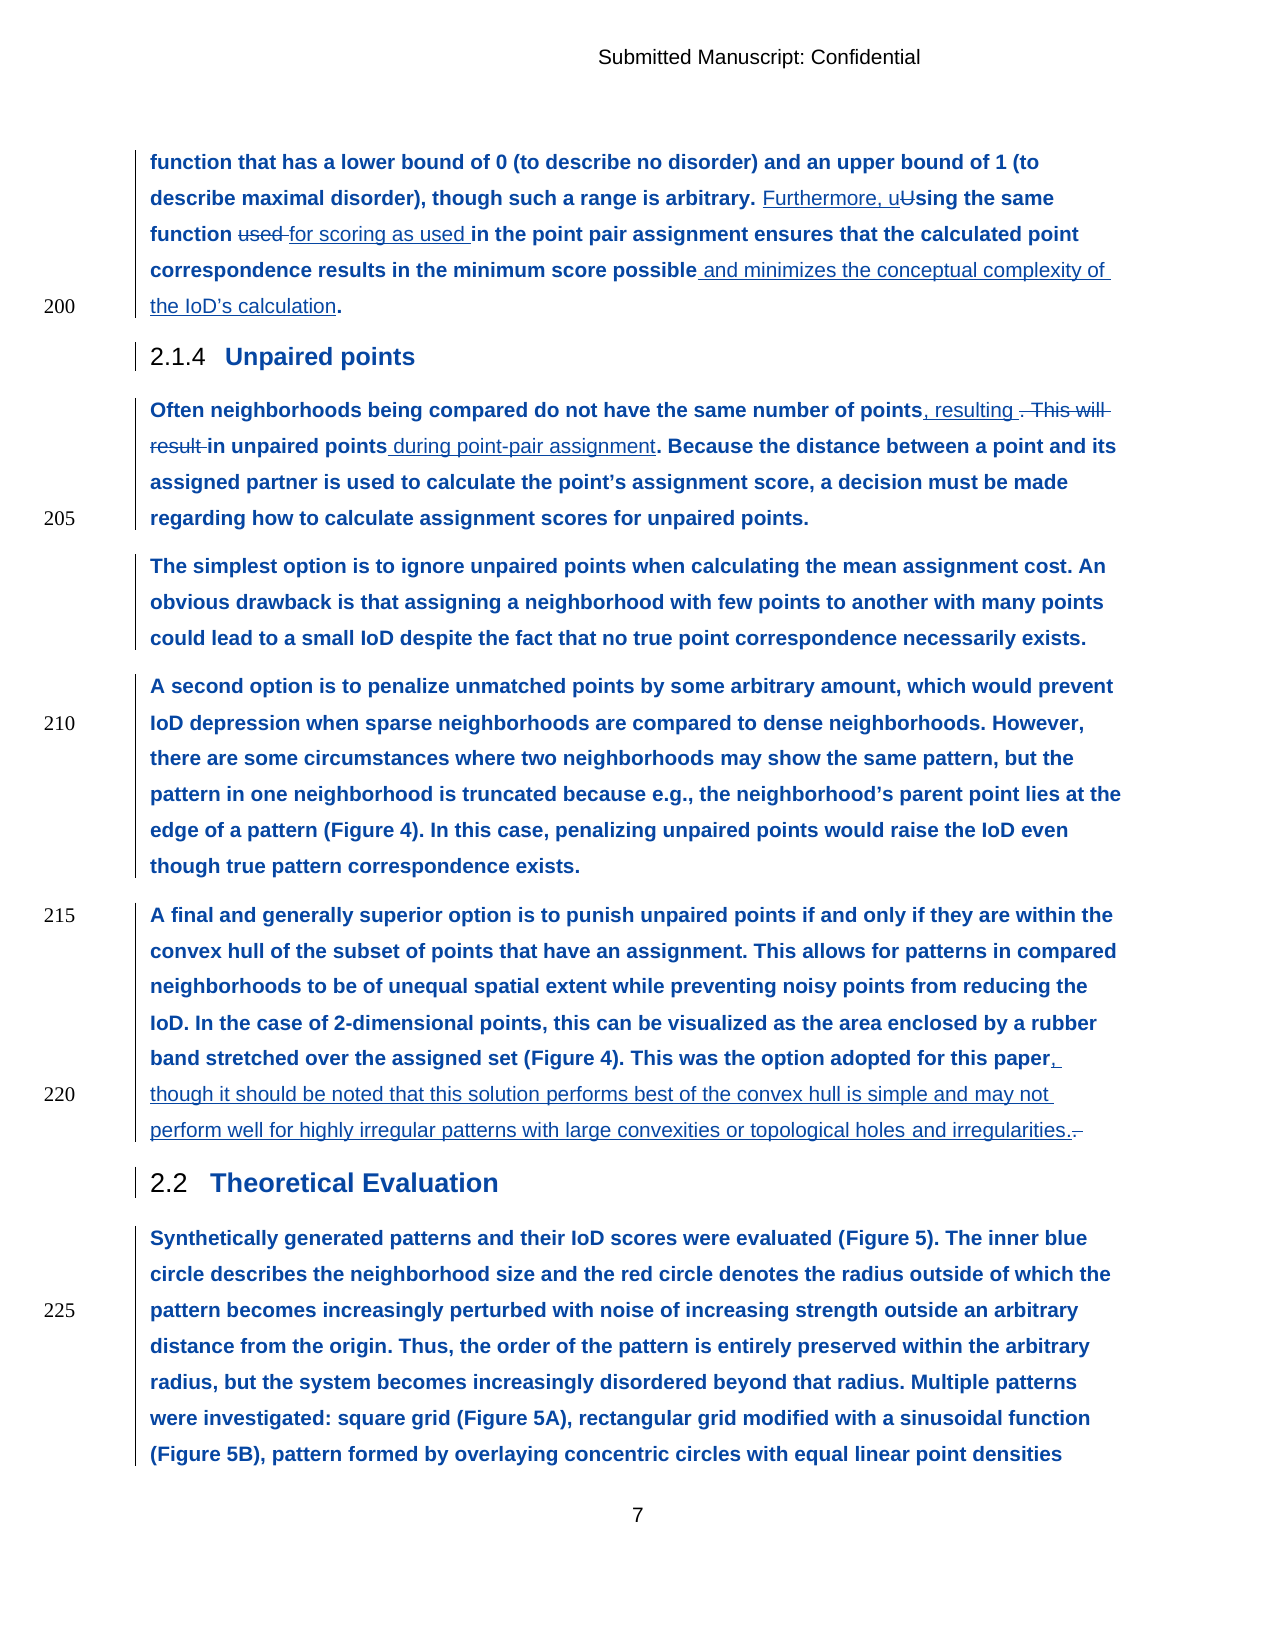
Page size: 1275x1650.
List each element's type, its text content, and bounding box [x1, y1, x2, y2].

subtitle Unpaired points [150, 342, 1125, 371]
text Often neighborhoods being compared do not have the same number of pointsin unpaired points. Because the distance between a point and its assigned partner is used to calculate the point’s assignment score, a decision must be made regarding how to calculate assignment scores for unpaired points. [150, 398, 1125, 529]
text A final and generally superior option is to punish unpaired points if and only if they are within the convex hull of the subset of points that have an assignment. This allows for patterns in compared neighborhoods to be of unequal spatial extent while preventing noisy points from reducing the IoD. In the case of 2-dimensional points, this can be visualized as the area enclosed by a rubber band stretched over the assigned set (Figure 4). This was the option adopted for this paper [150, 902, 1125, 1142]
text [150, 150, 1125, 318]
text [150, 1226, 1125, 1466]
subtitle Theoretical Evaluation [150, 1167, 1125, 1198]
text The simplest option is to ignore unpaired points when calculating the mean assignment cost. An obvious drawback is that assigning a neighborhood with few points to another with many points could lead to a small IoD despite the fact that no true point correspondence necessarily exists. [150, 554, 1125, 650]
text A second option is to penalize unmatched points by some arbitrary amount, which would prevent IoD depression when sparse neighborhoods are compared to dense neighborhoods. However, there are some circumstances where two neighborhoods may show the same pattern, but the pattern in one neighborhood is truncated because e.g., the neighborhood’s parent point lies at the edge of a pattern (Figure 4). In this case, penalizing unpaired points would raise the IoD even though true pattern correspondence exists. [150, 674, 1125, 878]
